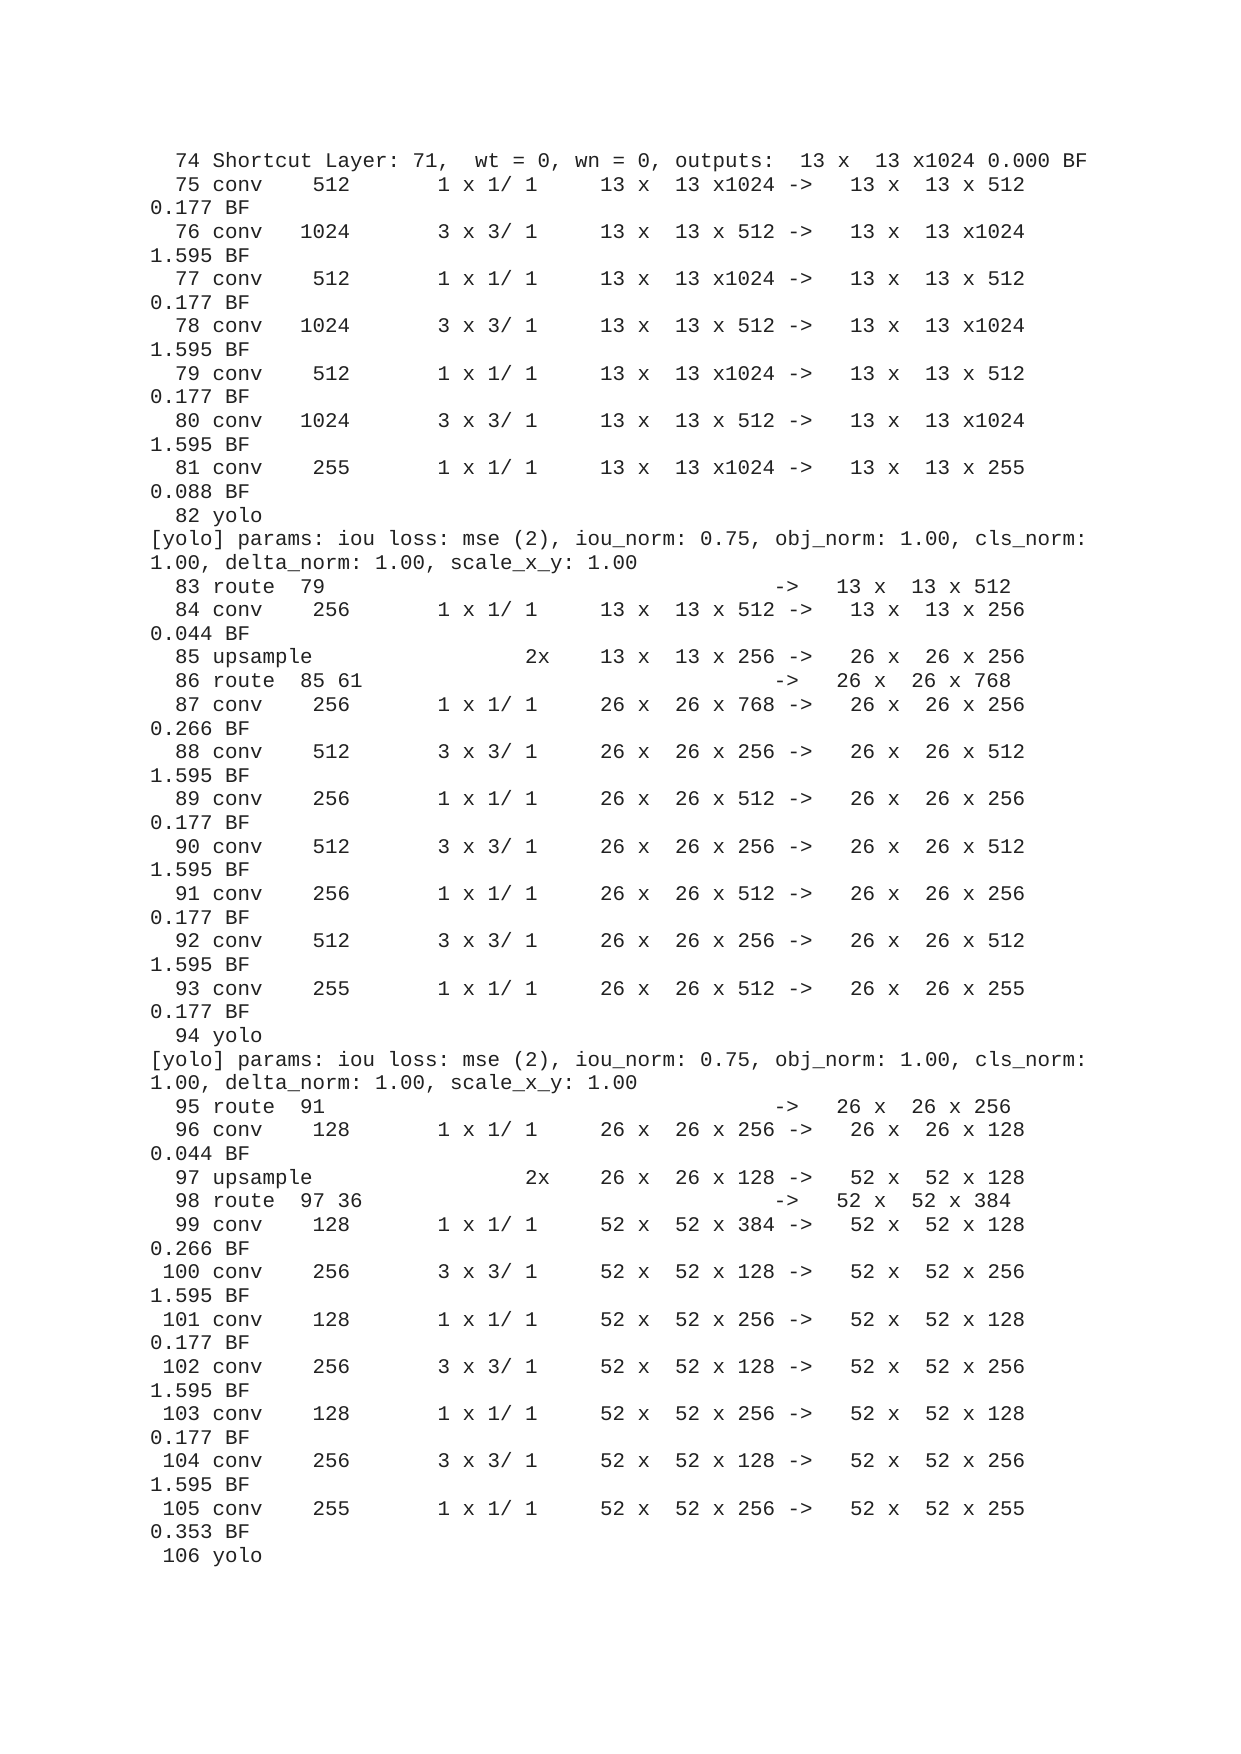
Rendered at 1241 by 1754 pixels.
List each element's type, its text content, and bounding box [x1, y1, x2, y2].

text 97 upsample 2x 26 x 26 x 128 -> 52 x 52 x 128 [150, 1167, 1090, 1190]
text 80 conv 1024 3 x 3/ 1 13 x 13 x 512 -> 13 x 13 x1024 1.595 BF [150, 410, 1090, 457]
text [yolo] params: iou loss: mse (2), iou_norm: 0.75, obj_norm: 1.00, cls_norm: 1.00, delta_norm: 1.00, scale_x_y: 1.00 [150, 1048, 1090, 1096]
text 74 Shortcut Layer: 71, wt = 0, wn = 0, outputs: 13 x 13 x1024 0.000 BF [150, 150, 1090, 174]
text 98 route 97 36 -> 52 x 52 x 384 [150, 1190, 1090, 1214]
text 86 route 85 61 -> 26 x 26 x 768 [150, 670, 1090, 694]
text 99 conv 128 1 x 1/ 1 52 x 52 x 384 -> 52 x 52 x 128 0.266 BF [150, 1214, 1090, 1261]
text 90 conv 512 3 x 3/ 1 26 x 26 x 256 -> 26 x 26 x 512 1.595 BF [150, 836, 1090, 883]
text 103 conv 128 1 x 1/ 1 52 x 52 x 256 -> 52 x 52 x 128 0.177 BF [150, 1403, 1090, 1451]
text 95 route 91 -> 26 x 26 x 256 [150, 1096, 1090, 1119]
text 105 conv 255 1 x 1/ 1 52 x 52 x 256 -> 52 x 52 x 255 0.353 BF [150, 1498, 1090, 1545]
text 78 conv 1024 3 x 3/ 1 13 x 13 x 512 -> 13 x 13 x1024 1.595 BF [150, 316, 1090, 363]
text 94 yolo [150, 1025, 1090, 1048]
text 81 conv 255 1 x 1/ 1 13 x 13 x1024 -> 13 x 13 x 255 0.088 BF [150, 457, 1090, 505]
text 87 conv 256 1 x 1/ 1 26 x 26 x 768 -> 26 x 26 x 256 0.266 BF [150, 694, 1090, 741]
text [yolo] params: iou loss: mse (2), iou_norm: 0.75, obj_norm: 1.00, cls_norm: 1.00, delta_norm: 1.00, scale_x_y: 1.00 [150, 528, 1090, 576]
text 77 conv 512 1 x 1/ 1 13 x 13 x1024 -> 13 x 13 x 512 0.177 BF [150, 268, 1090, 316]
text 84 conv 256 1 x 1/ 1 13 x 13 x 512 -> 13 x 13 x 256 0.044 BF [150, 599, 1090, 647]
text 89 conv 256 1 x 1/ 1 26 x 26 x 512 -> 26 x 26 x 256 0.177 BF [150, 788, 1090, 836]
text 88 conv 512 3 x 3/ 1 26 x 26 x 256 -> 26 x 26 x 512 1.595 BF [150, 741, 1090, 788]
text 75 conv 512 1 x 1/ 1 13 x 13 x1024 -> 13 x 13 x 512 0.177 BF [150, 174, 1090, 221]
text 100 conv 256 3 x 3/ 1 52 x 52 x 128 -> 52 x 52 x 256 1.595 BF [150, 1261, 1090, 1309]
text 91 conv 256 1 x 1/ 1 26 x 26 x 512 -> 26 x 26 x 256 0.177 BF [150, 883, 1090, 930]
text 83 route 79 -> 13 x 13 x 512 [150, 576, 1090, 599]
text 79 conv 512 1 x 1/ 1 13 x 13 x1024 -> 13 x 13 x 512 0.177 BF [150, 363, 1090, 410]
text 82 yolo [150, 505, 1090, 528]
text 93 conv 255 1 x 1/ 1 26 x 26 x 512 -> 26 x 26 x 255 0.177 BF [150, 978, 1090, 1025]
text 106 yolo [150, 1545, 1090, 1569]
text 85 upsample 2x 13 x 13 x 256 -> 26 x 26 x 256 [150, 647, 1090, 670]
text 96 conv 128 1 x 1/ 1 26 x 26 x 256 -> 26 x 26 x 128 0.044 BF [150, 1119, 1090, 1167]
text 104 conv 256 3 x 3/ 1 52 x 52 x 128 -> 52 x 52 x 256 1.595 BF [150, 1451, 1090, 1498]
text 101 conv 128 1 x 1/ 1 52 x 52 x 256 -> 52 x 52 x 128 0.177 BF [150, 1309, 1090, 1356]
text 102 conv 256 3 x 3/ 1 52 x 52 x 128 -> 52 x 52 x 256 1.595 BF [150, 1356, 1090, 1403]
text 76 conv 1024 3 x 3/ 1 13 x 13 x 512 -> 13 x 13 x1024 1.595 BF [150, 221, 1090, 268]
text 92 conv 512 3 x 3/ 1 26 x 26 x 256 -> 26 x 26 x 512 1.595 BF [150, 930, 1090, 978]
